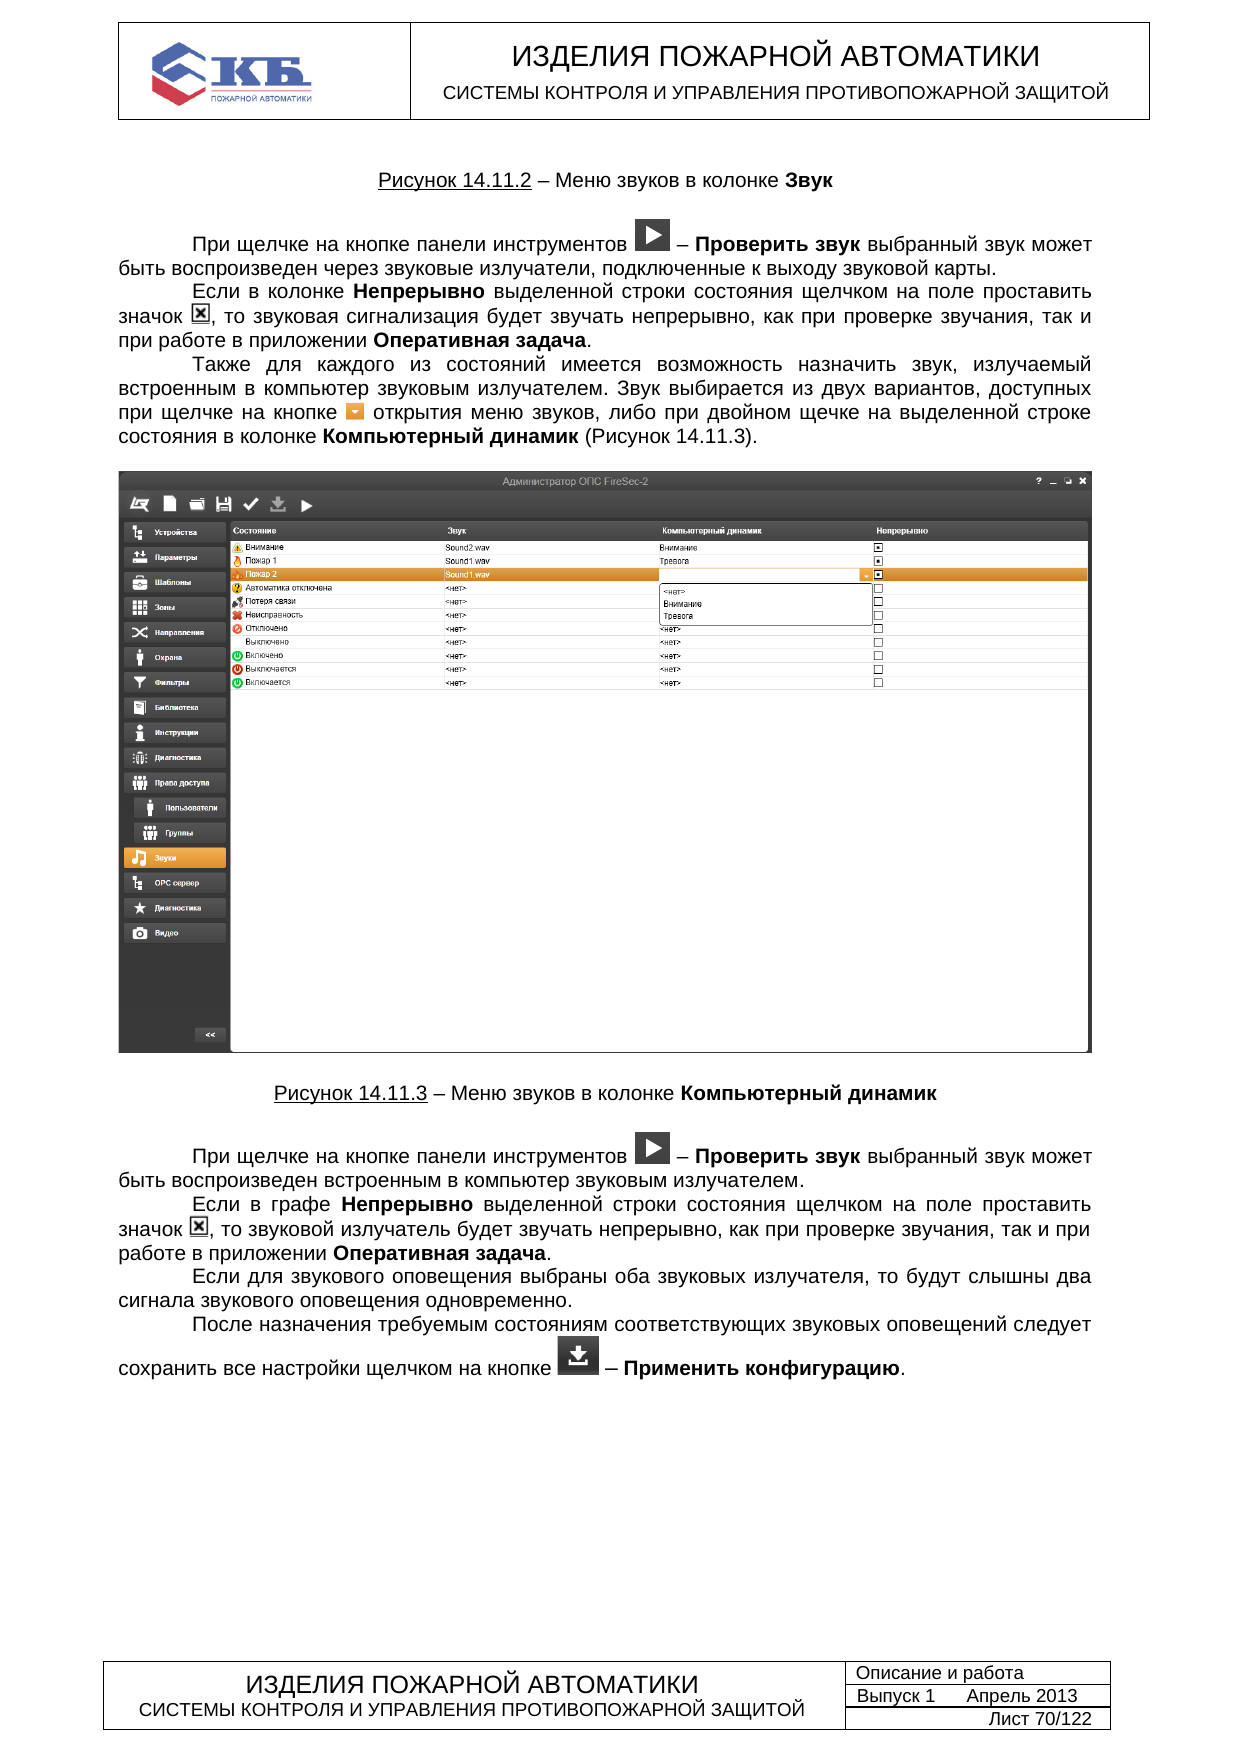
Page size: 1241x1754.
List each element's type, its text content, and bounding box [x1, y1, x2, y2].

list Рисунок 14.11.2 – Меню звуков в колонке Звук [118, 168, 1092, 192]
picture [635, 1132, 670, 1164]
picture [346, 402, 365, 420]
list Если для звукового оповещения выбраны оба звуковых излучателя, то будут слышны два сигнала звукового оповещения одновременно. [118, 1264, 1092, 1312]
list Также для каждого из состояний имеется возможность назначить звук, излучаемый встроенным в компьютер звуковым излучателем. Звук выбирается из двух вариантов, доступных при щелчке на кнопке открытия меню звуков, либо при двойном щечке на выделенной строке состояния в колонке Компьютерный динамик (Рисунок 14.11.3). [118, 352, 1092, 448]
list Если в колонке Непрерывно выделенной строки состояния щелчком на поле проставить значок , то звуковая сигнализация будет звучать непрерывно, как при проверке звучания, так и при работе в приложении Оперативная задача. [118, 279, 1092, 352]
list Рисунок 14.11.3 – Меню звуков в колонке Компьютерный динамик [118, 1081, 1092, 1105]
picture [148, 34, 325, 115]
list При щелчке на кнопке панели инструментов – Проверить звук выбранный звук может быть воспроизведен через звуковые излучатели, подключенные к выходу звуковой карты. [118, 220, 1092, 279]
list После назначения требуемым состояниям соответствующих звуковых оповещений следует сохранить все настройки щелчком на кнопке – Применить конфигурацию. [118, 1312, 1092, 1380]
list Если в графе Непрерывно выделенной строки состояния щелчком на поле проставить значок , то звуковой излучатель будет звучать непрерывно, как при проверке звучания, так и при работе в приложении Оперативная задача. [118, 1192, 1092, 1264]
picture [635, 219, 670, 251]
picture [188, 1215, 209, 1237]
list При щелчке на кнопке панели инструментов – Проверить звук выбранный звук может быть воспроизведен встроенным в компьютер звуковым излучателем. [118, 1132, 1092, 1192]
picture [118, 471, 1092, 1053]
picture [190, 303, 211, 324]
picture [557, 1336, 599, 1375]
